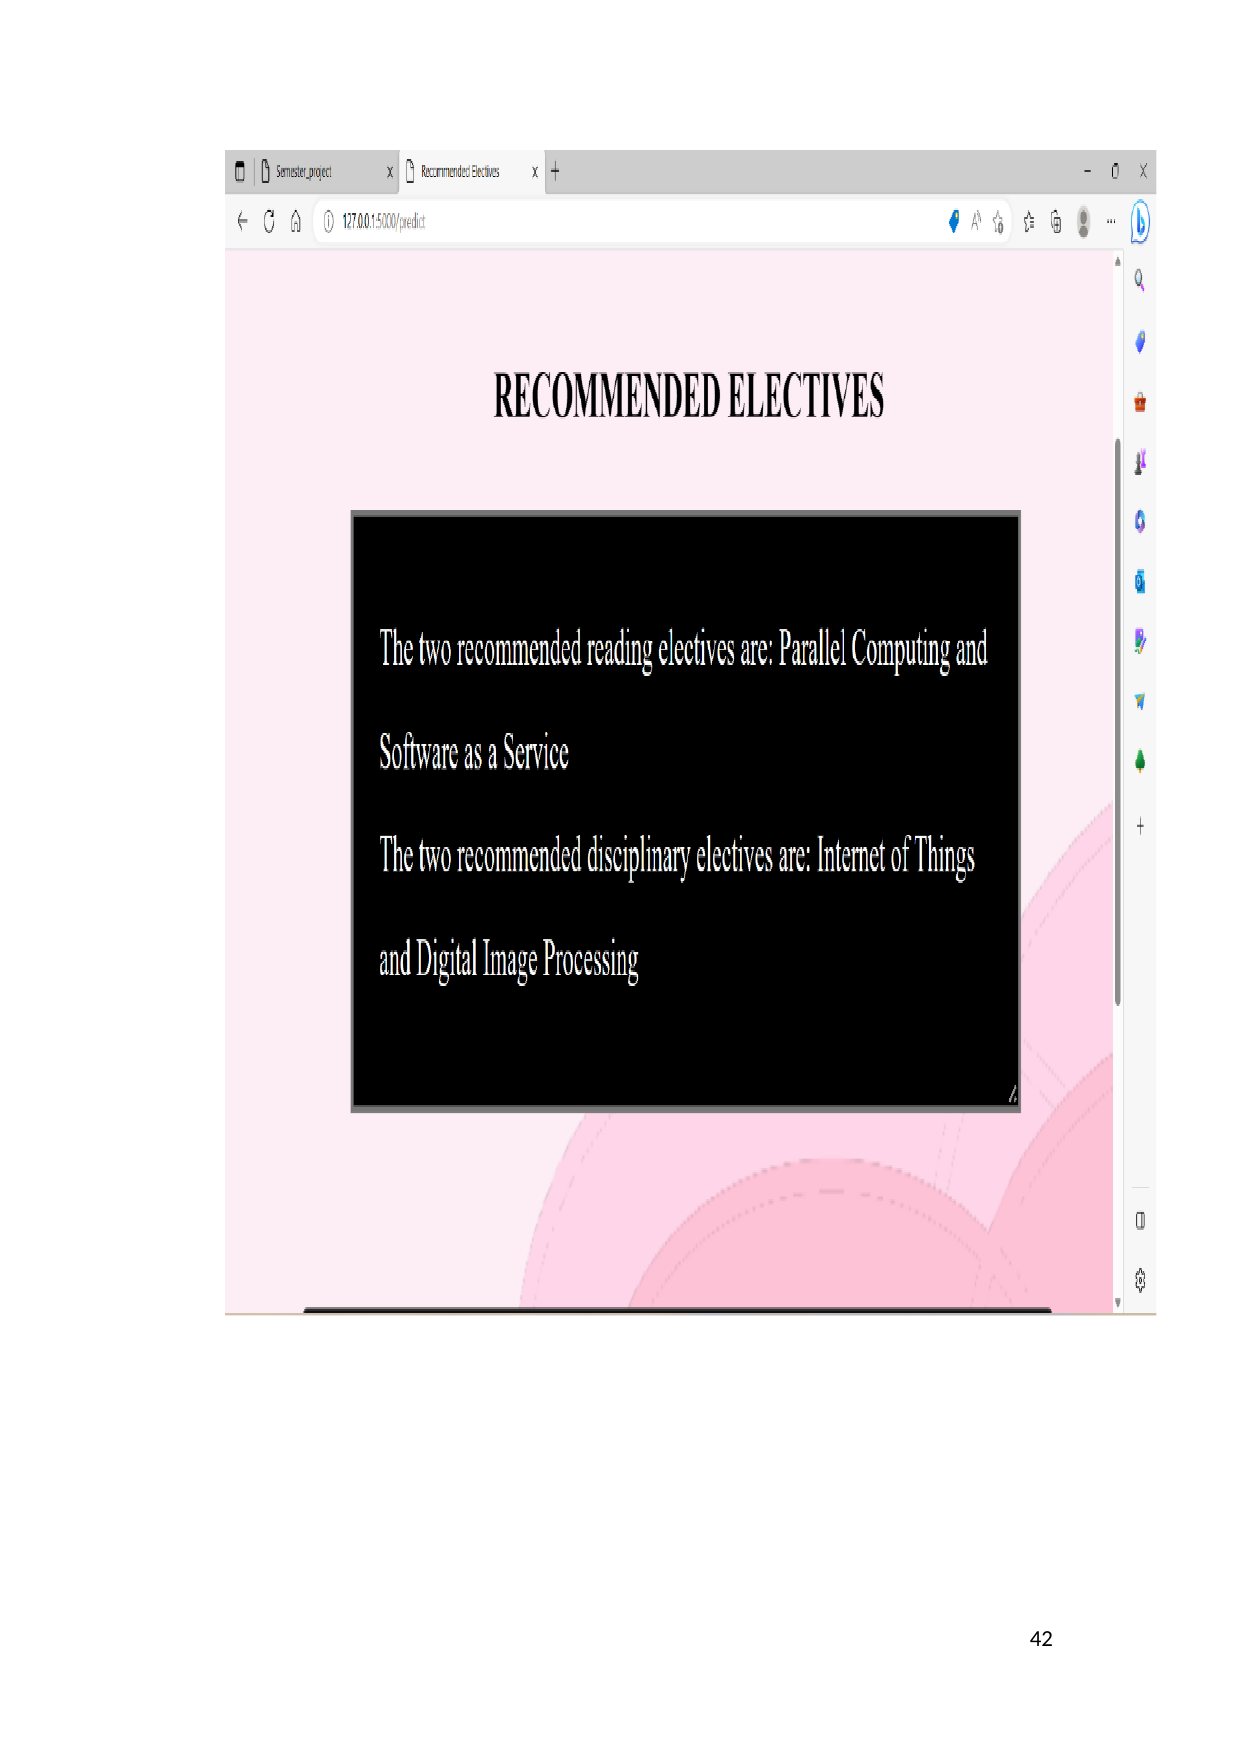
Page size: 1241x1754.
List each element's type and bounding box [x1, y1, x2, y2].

picture [225, 150, 1157, 1316]
